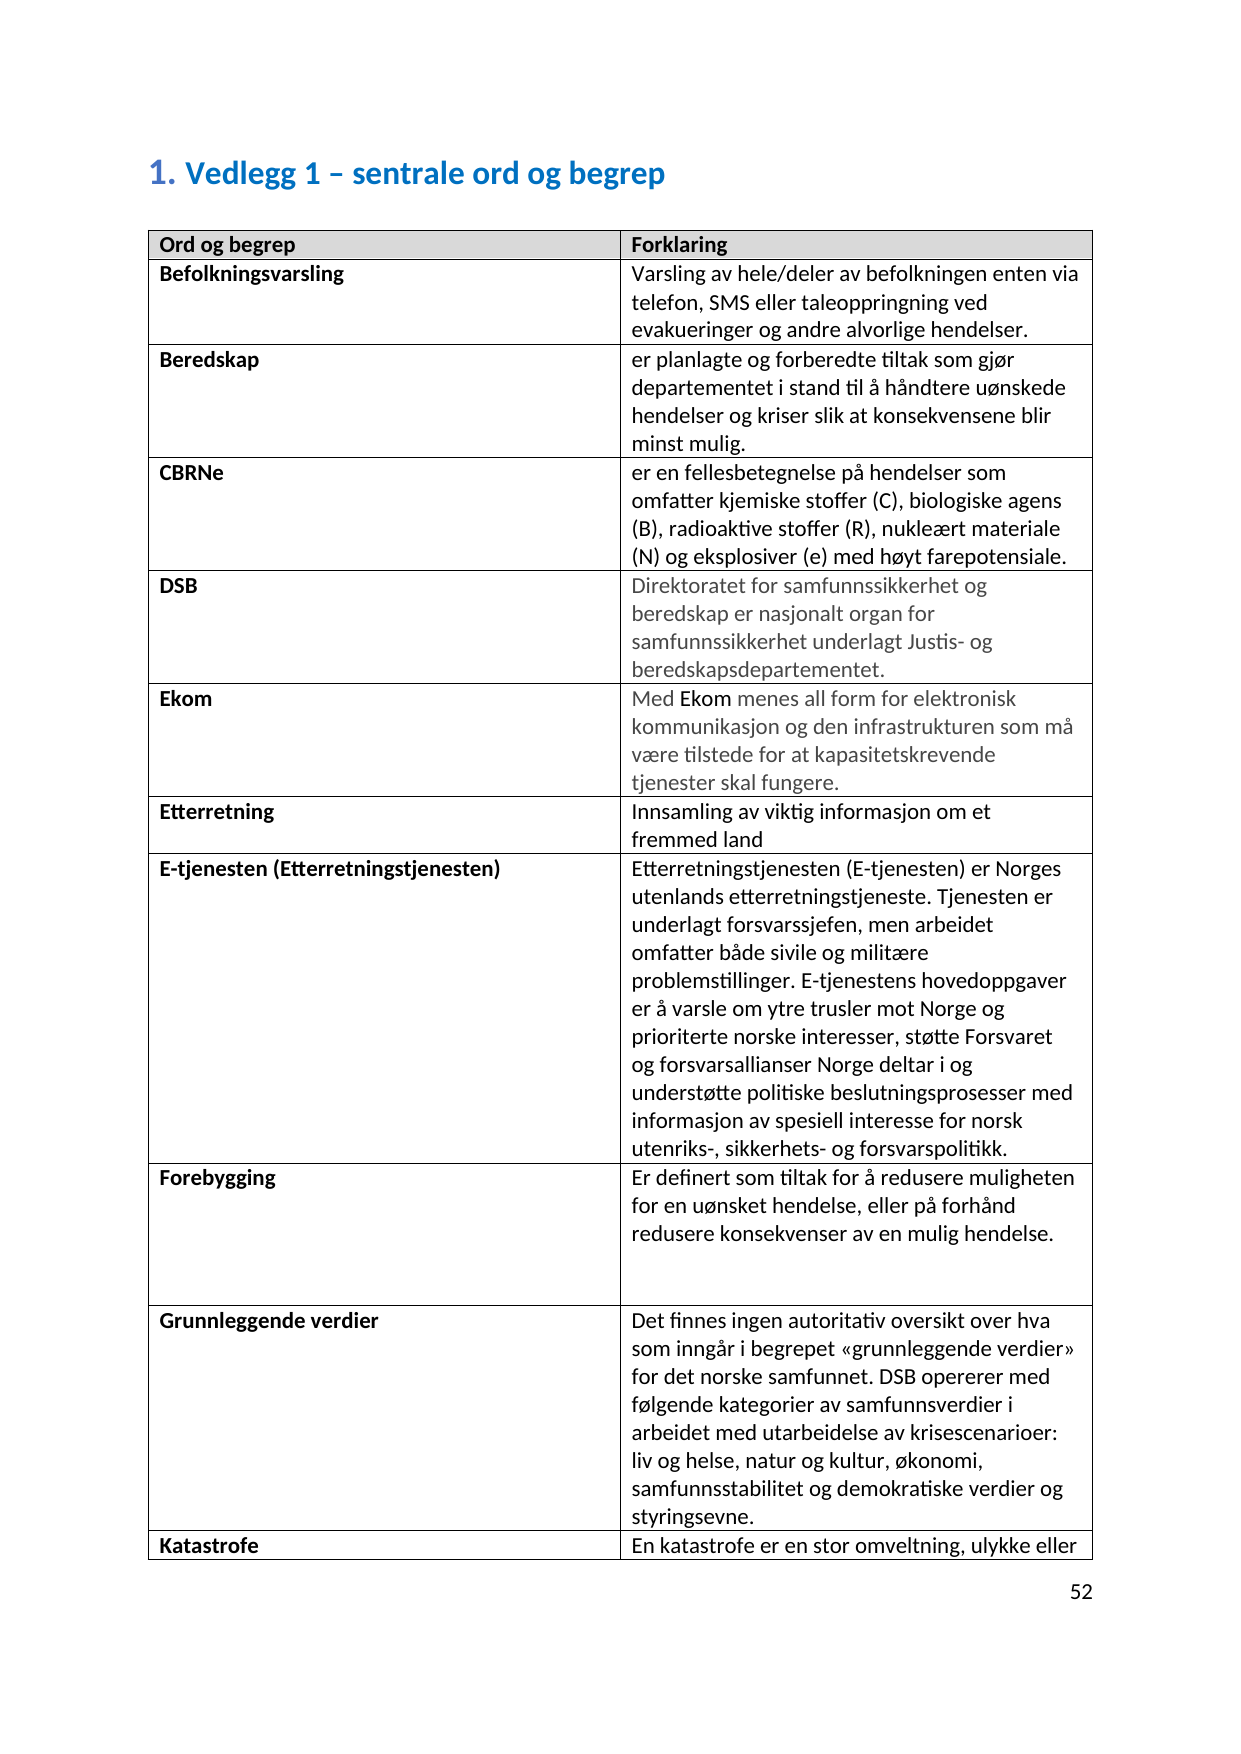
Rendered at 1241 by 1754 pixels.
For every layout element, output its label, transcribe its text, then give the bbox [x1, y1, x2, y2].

table_cell Er definert som tiltak for å redusere muligheten for en uønsket hendelse, eller på forhånd redusere konsekvenser av en mulig hendelse. [621, 1164, 1092, 1305]
table_cell Forebygging [149, 1164, 620, 1305]
table_cell Direktoratet for samfunnssikkerhet og beredskap er nasjonalt organ for samfunnssikkerhet underlagt Justis- og beredskapsdepartementet. [621, 571, 1092, 683]
table_cell er en fellesbetegnelse på hendelser som omfatter kjemiske stoffer (C), biologiske agens (B), radioaktive stoffer (R), nukleært materiale (N) og eksplosiver (e) med høyt farepotensiale. [621, 458, 1092, 570]
list Vedlegg 1 – sentrale ord og begrep [148, 148, 1093, 193]
table_cell Innsamling av viktig informasjon om et fremmed land [621, 797, 1092, 853]
table_cell E-tjenesten (Etterretningstjenesten) [149, 854, 620, 1162]
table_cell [621, 1531, 1092, 1559]
table_cell Etterretning [149, 797, 620, 853]
table_cell Varsling av hele/deler av befolkningen enten via telefon, SMS eller taleoppringning ved evakueringer og andre alvorlige hendelser. [621, 260, 1092, 344]
table_cell Befolkningsvarsling [149, 260, 620, 344]
table_cell Katastrofe [149, 1531, 620, 1559]
table_cell DSB [149, 571, 620, 683]
table_cell Grunnleggende verdier [149, 1306, 620, 1530]
table_cell CBRNe [149, 458, 620, 570]
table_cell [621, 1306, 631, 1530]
table_cell Ekom [149, 684, 620, 796]
table_cell Etterretningstjenesten (E-tjenesten) er Norges utenlands etterretningstjeneste. Tjenesten er underlagt forsvarssjefen, men arbeidet omfatter både sivile og militære problemstillinger. E-tjenestens hovedoppgaver er å varsle om ytre trusler mot Norge og prioriterte norske interesser, støtte Forsvaret og forsvarsallianser Norge deltar i og understøtte politiske beslutningsprosesser med informasjon av spesiell interesse for norsk utenriks-, sikkerhets- og forsvarspolitikk. [621, 854, 1092, 1162]
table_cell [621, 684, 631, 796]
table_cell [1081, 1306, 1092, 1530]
table_cell er planlagte og forberedte tiltak som gjør departementet i stand til å håndtere uønskede hendelser og kriser slik at konsekvensene blir minst mulig. [621, 345, 1092, 457]
table_cell Med Ekom menes all form for elektronisk kommunikasjon og den infrastrukturen som må være tilstede for at kapasitetskrevende tjenester skal fungere. [840, 684, 1092, 796]
table_cell Beredskap [149, 345, 620, 457]
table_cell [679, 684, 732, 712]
table_header Ord og begrep [149, 231, 620, 258]
table_header Forklaring [621, 231, 1092, 258]
